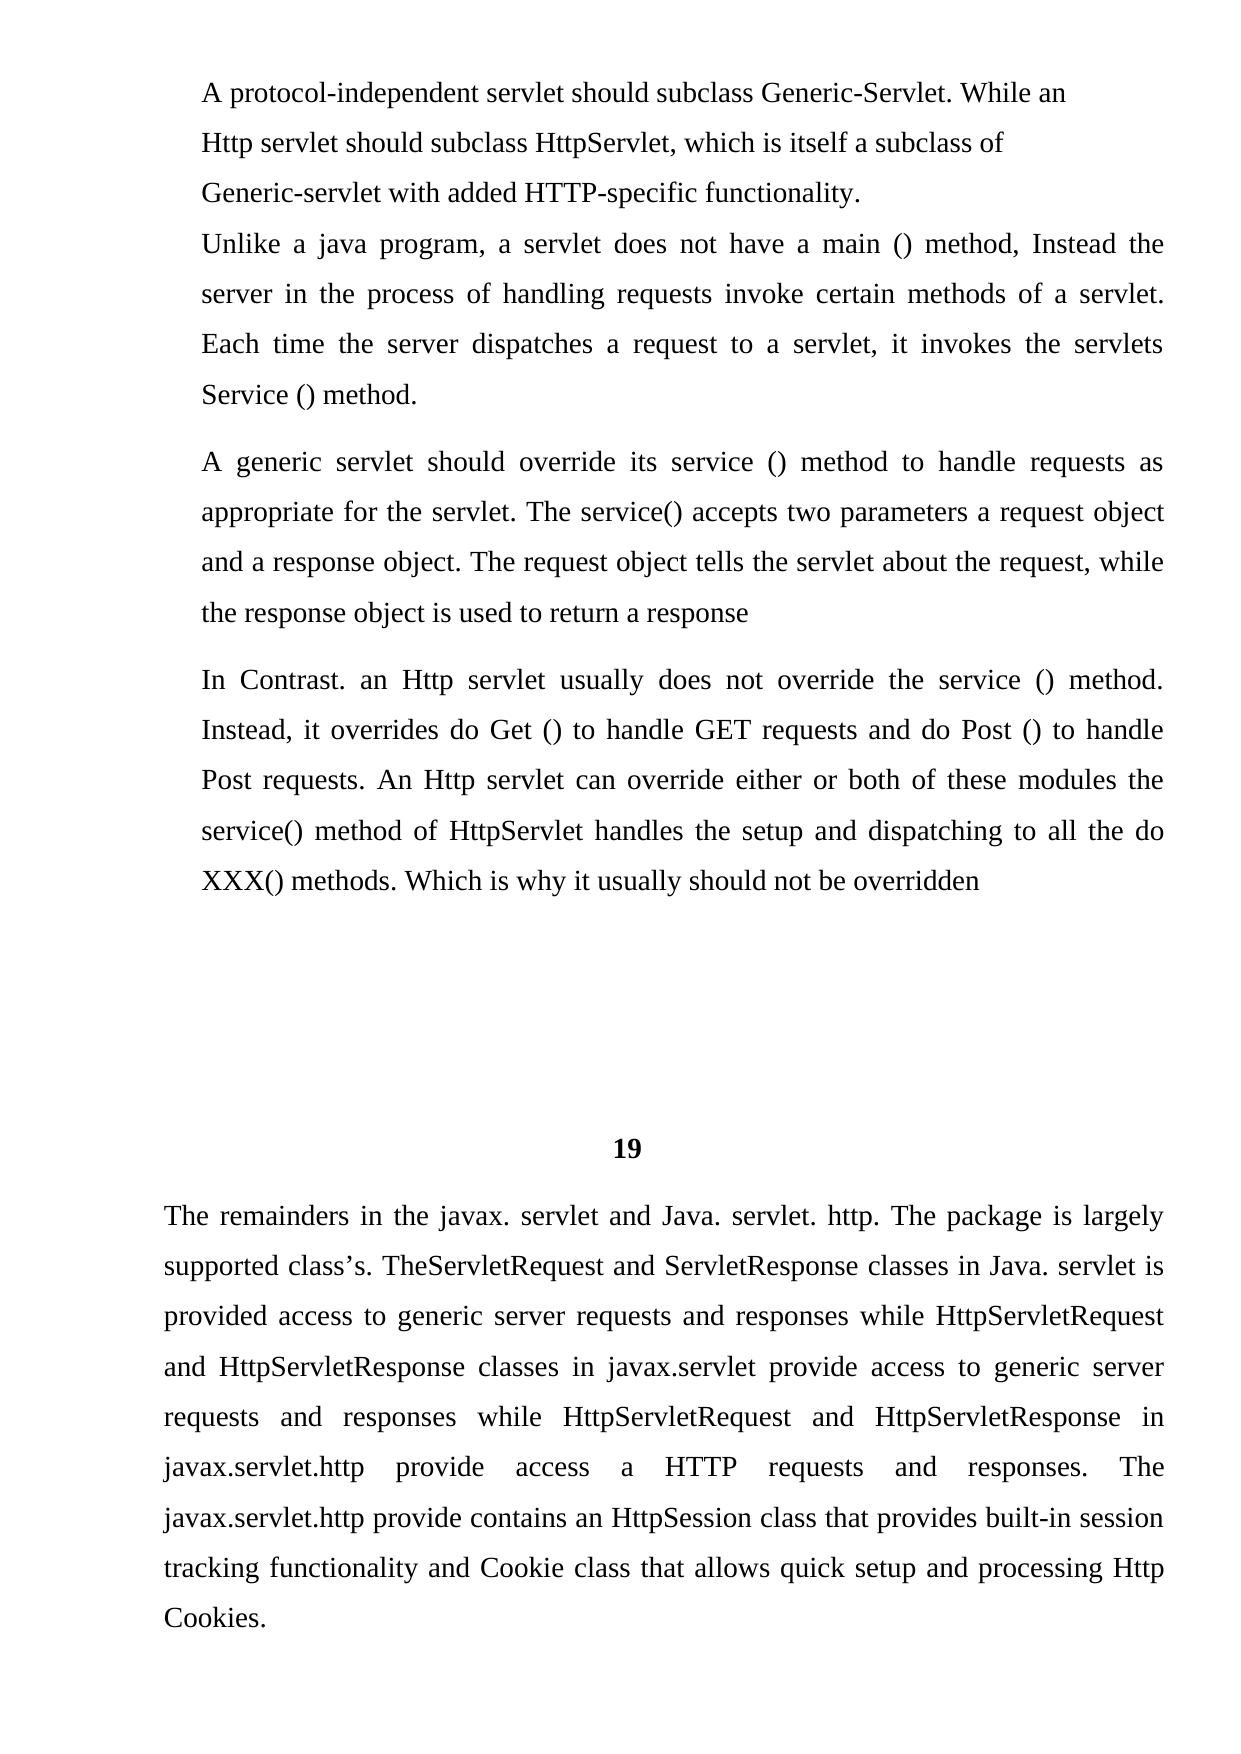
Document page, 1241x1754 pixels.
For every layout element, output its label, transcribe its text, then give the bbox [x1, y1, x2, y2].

text In Contrast. an Http servlet usually does not override the service () method. Instead, it overrides do Get () to handle GET requests and do Post () to handle Post requests. An Http servlet can override either or both of these modules the service() method of HttpServlet handles the setup and dispatching to all the do XXX() methods. Which is why it usually should not be overridden [201, 662, 1165, 897]
text Unlike a java program, a servlet does not have a main () method, Instead the server in the process of handling requests invoke certain methods of a servlet. Each time the server dispatches a request to a servlet, it invokes the servlets Service () method. [201, 226, 1165, 410]
text A protocol-independent servlet should subclass Generic-Servlet. While an Http servlet should subclass HttpServlet, which is itself a subclass of Generic-servlet with added HTTP-specific functionality. [201, 75, 1106, 209]
text A generic servlet should override its service () method to handle requests as appropriate for the servlet. The service() accepts two parameters a request object and a response object. The request object tells the servlet about the request, while the response object is used to return a response [201, 444, 1165, 628]
text 19 [89, 1131, 1165, 1164]
text The remainders in the javax. servlet and Java. servlet. http. The package is largely supported class’s. TheServletRequest and ServletResponse classes in Java. servlet is provided access to generic server requests and responses while HttpServletRequest and HttpServletResponse classes in javax.servlet provide access to generic server requests and responses while HttpServletRequest and HttpServletResponse in javax.servlet.http provide access a HTTP requests and responses. The javax.servlet.http provide contains an HttpSession class that provides built-in session tracking functionality and Cookie class that allows quick setup and processing Http Cookies. [164, 1198, 1165, 1634]
